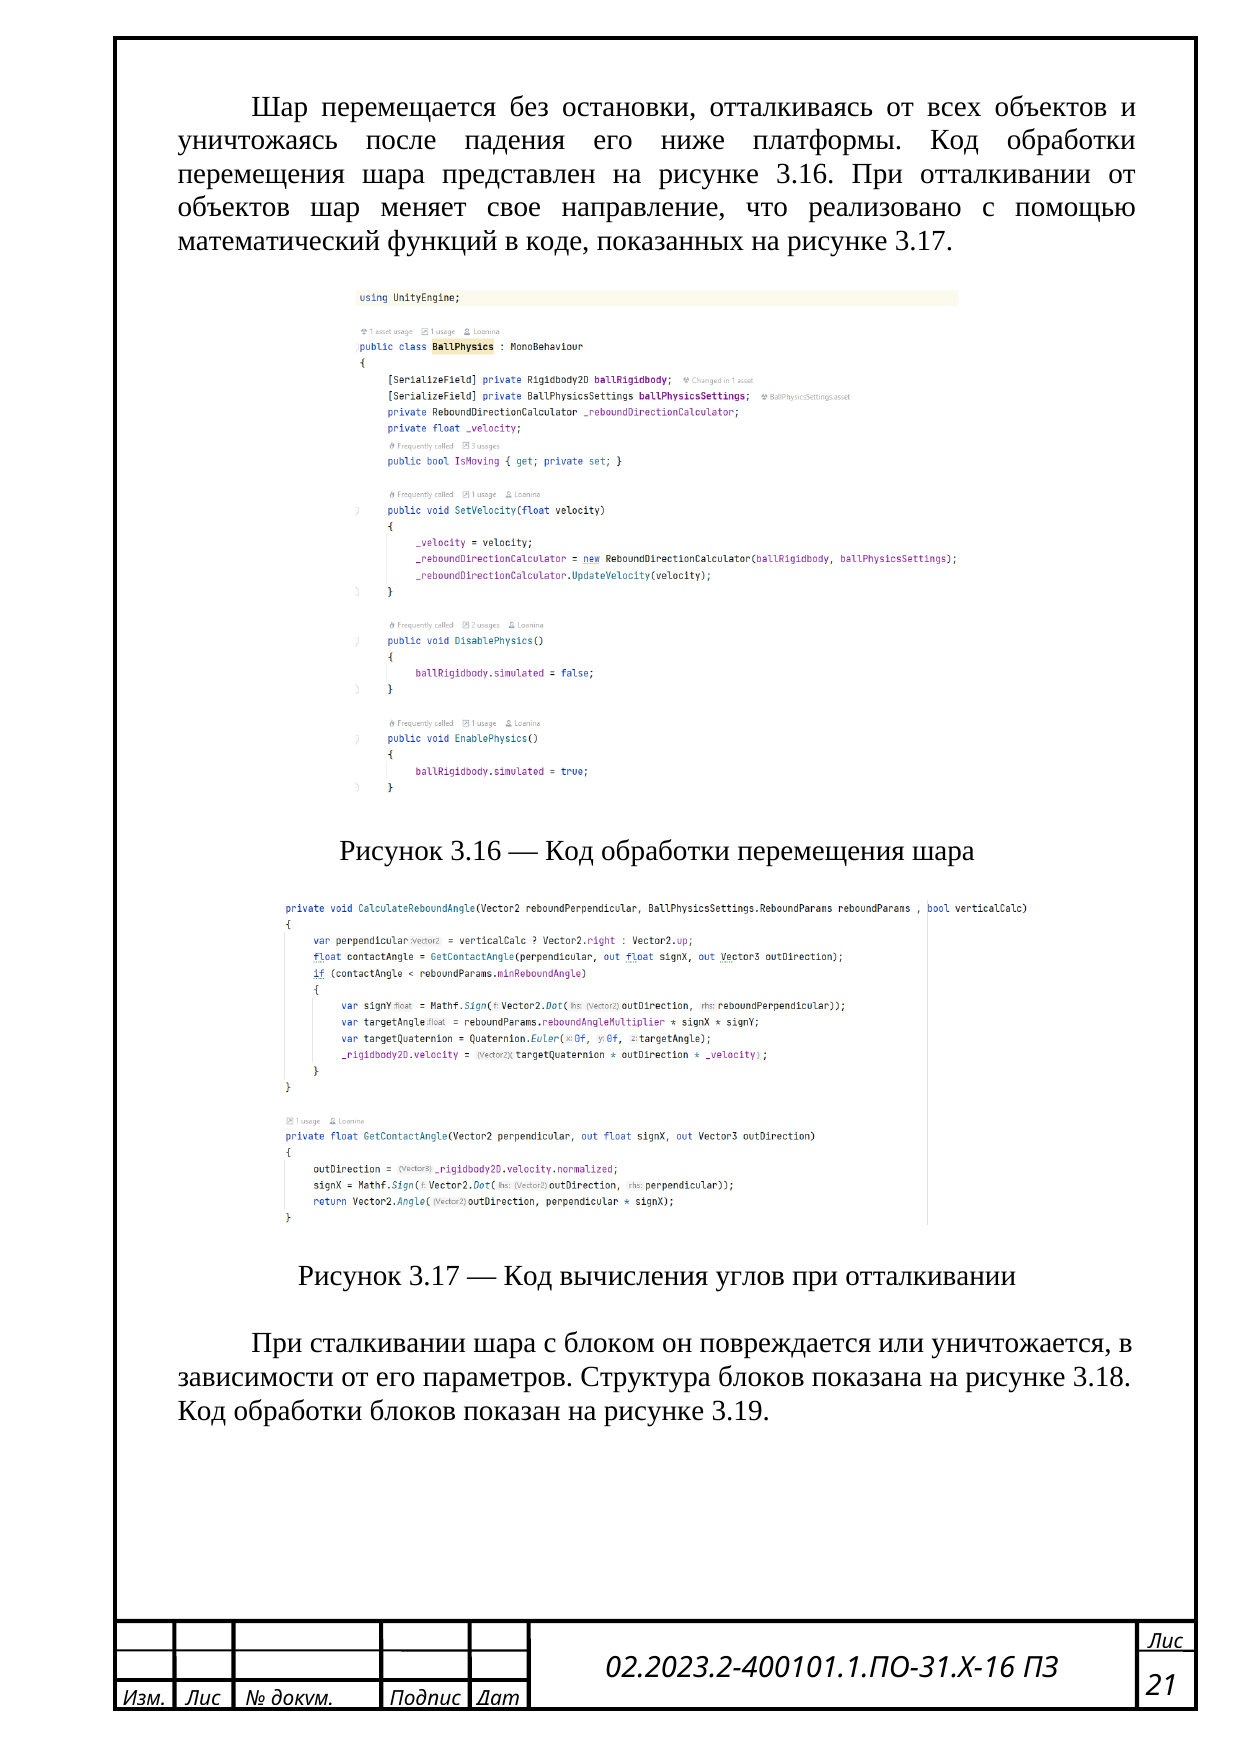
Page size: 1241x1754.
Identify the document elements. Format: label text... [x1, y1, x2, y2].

picture [355, 290, 959, 800]
text Рисунок 3.17 — Код вычисления углов при отталкивании [177, 1258, 1137, 1292]
text Шар перемещается без остановки, отталкиваясь от всех объектов и уничтожаясь после падения его ниже платформы. Код обработки перемещения шара представлен на рисунке 3.16. При отталкивании от объектов шар меняет свое направление, что реализовано с помощью математический функций в коде, показанных на рисунке 3.17. [177, 89, 1137, 256]
text Рисунок 3.16 — Код обработки перемещения шара [177, 833, 1137, 866]
text При сталкивании шара с блоком он повреждается или уничтожается, в зависимости от его параметров. Структура блоков показана на рисунке 3.18. Код обработки блоков показан на рисунке 3.19. [177, 1326, 1137, 1426]
picture [284, 900, 1030, 1225]
